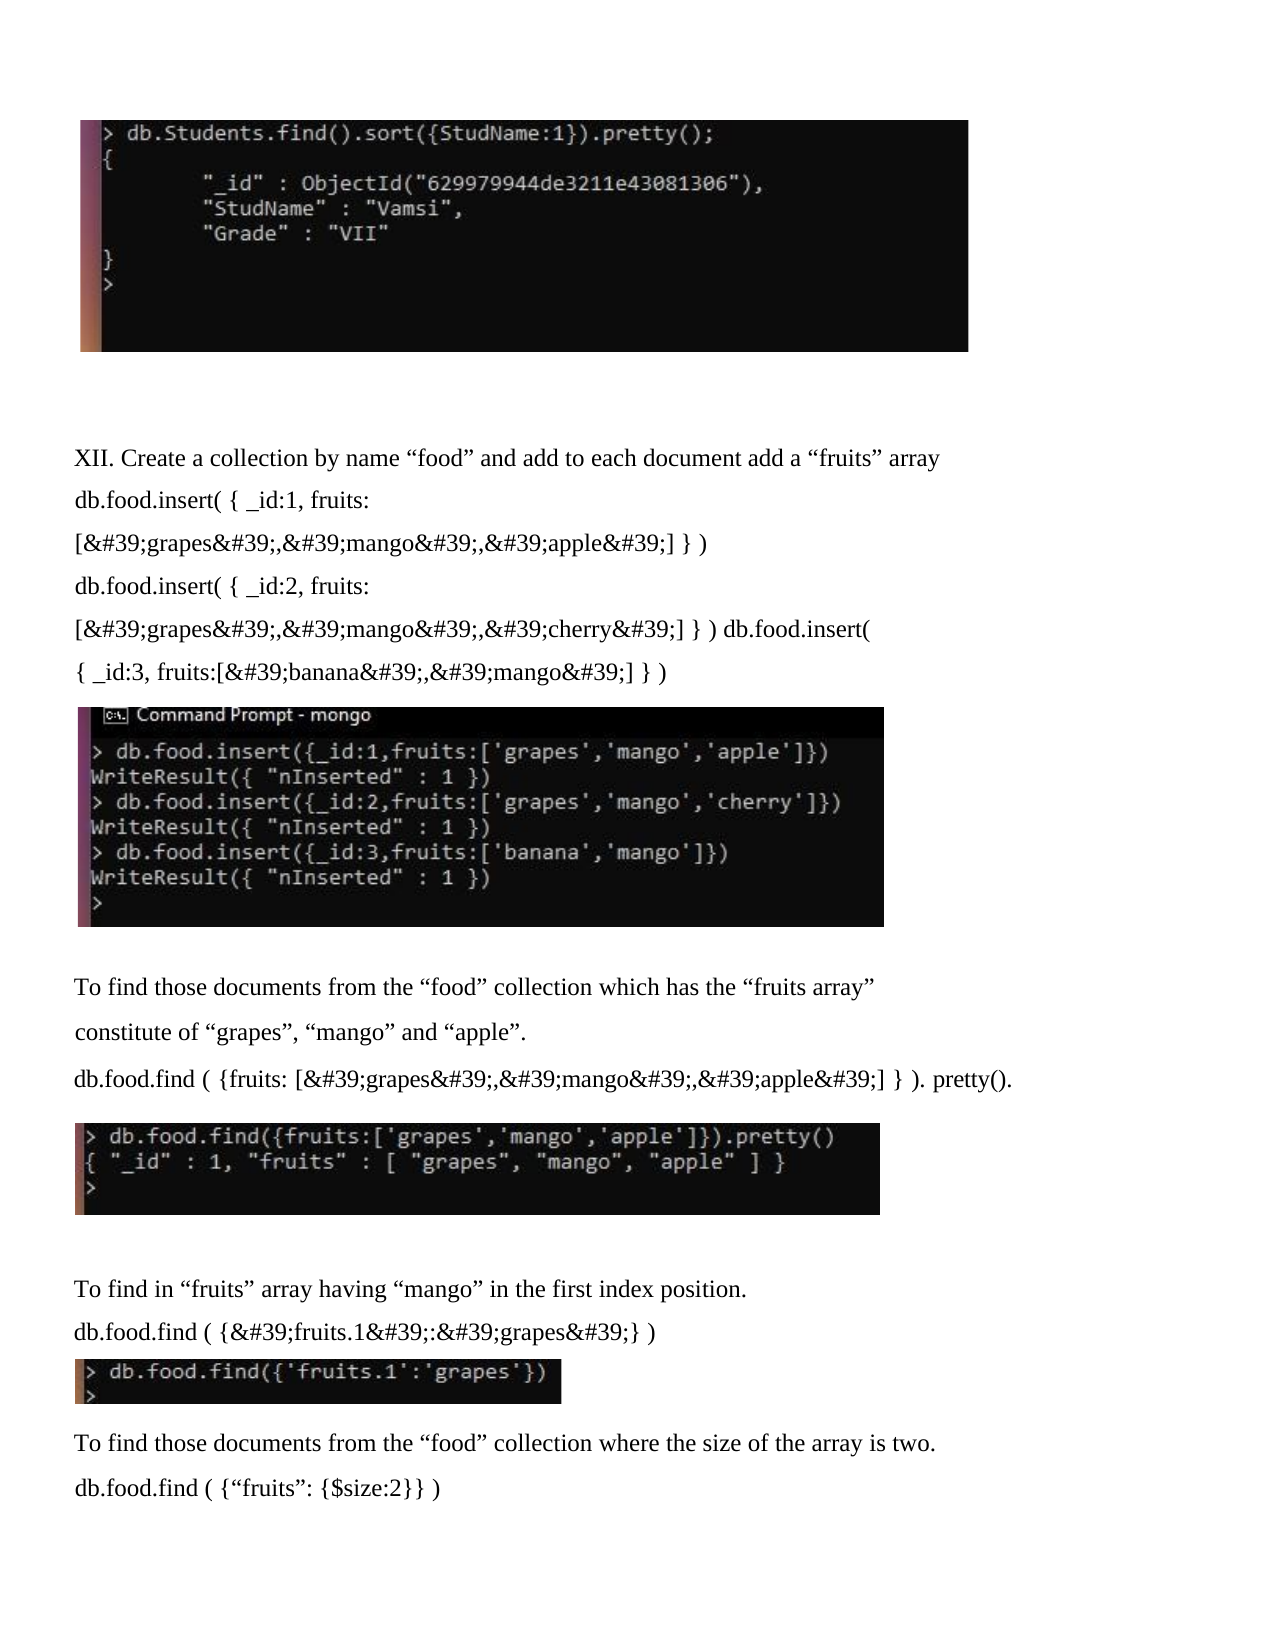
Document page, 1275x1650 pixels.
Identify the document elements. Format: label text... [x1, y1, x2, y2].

picture [75, 1123, 880, 1215]
text XII. Create a collection by name “food” and add to each document add a “fruits” array db.food.insert( { _id:1, fruits:[&#39;grapes&#39;,&#39;mango&#39;,&#39;apple&#39;] } ) [73, 443, 951, 557]
picture [77, 707, 884, 927]
text db.food.find ( {fruits: [&#39;grapes&#39;,&#39;mango&#39;,&#39;apple&#39;] } ). pretty(). [73, 1064, 1212, 1093]
text db.food.insert( { _id:2, fruits:[&#39;grapes&#39;,&#39;mango&#39;,&#39;cherry&#39;] } ) db.food.insert( { _id:3, fruits:[&#39;banana&#39;,&#39;mango&#39;] } ) [74, 571, 879, 686]
text To find those documents from the “food” collection where the size of the array is two. db.food.find ( {“fruits”: {$size:2}} ) [73, 1428, 1016, 1502]
picture [80, 120, 969, 352]
picture [75, 1359, 562, 1404]
text To find in “fruits” array having “mango” in the first index position. db.food.find ( {&#39;fruits.1&#39;:&#39;grapes&#39;} ) [73, 1274, 776, 1346]
